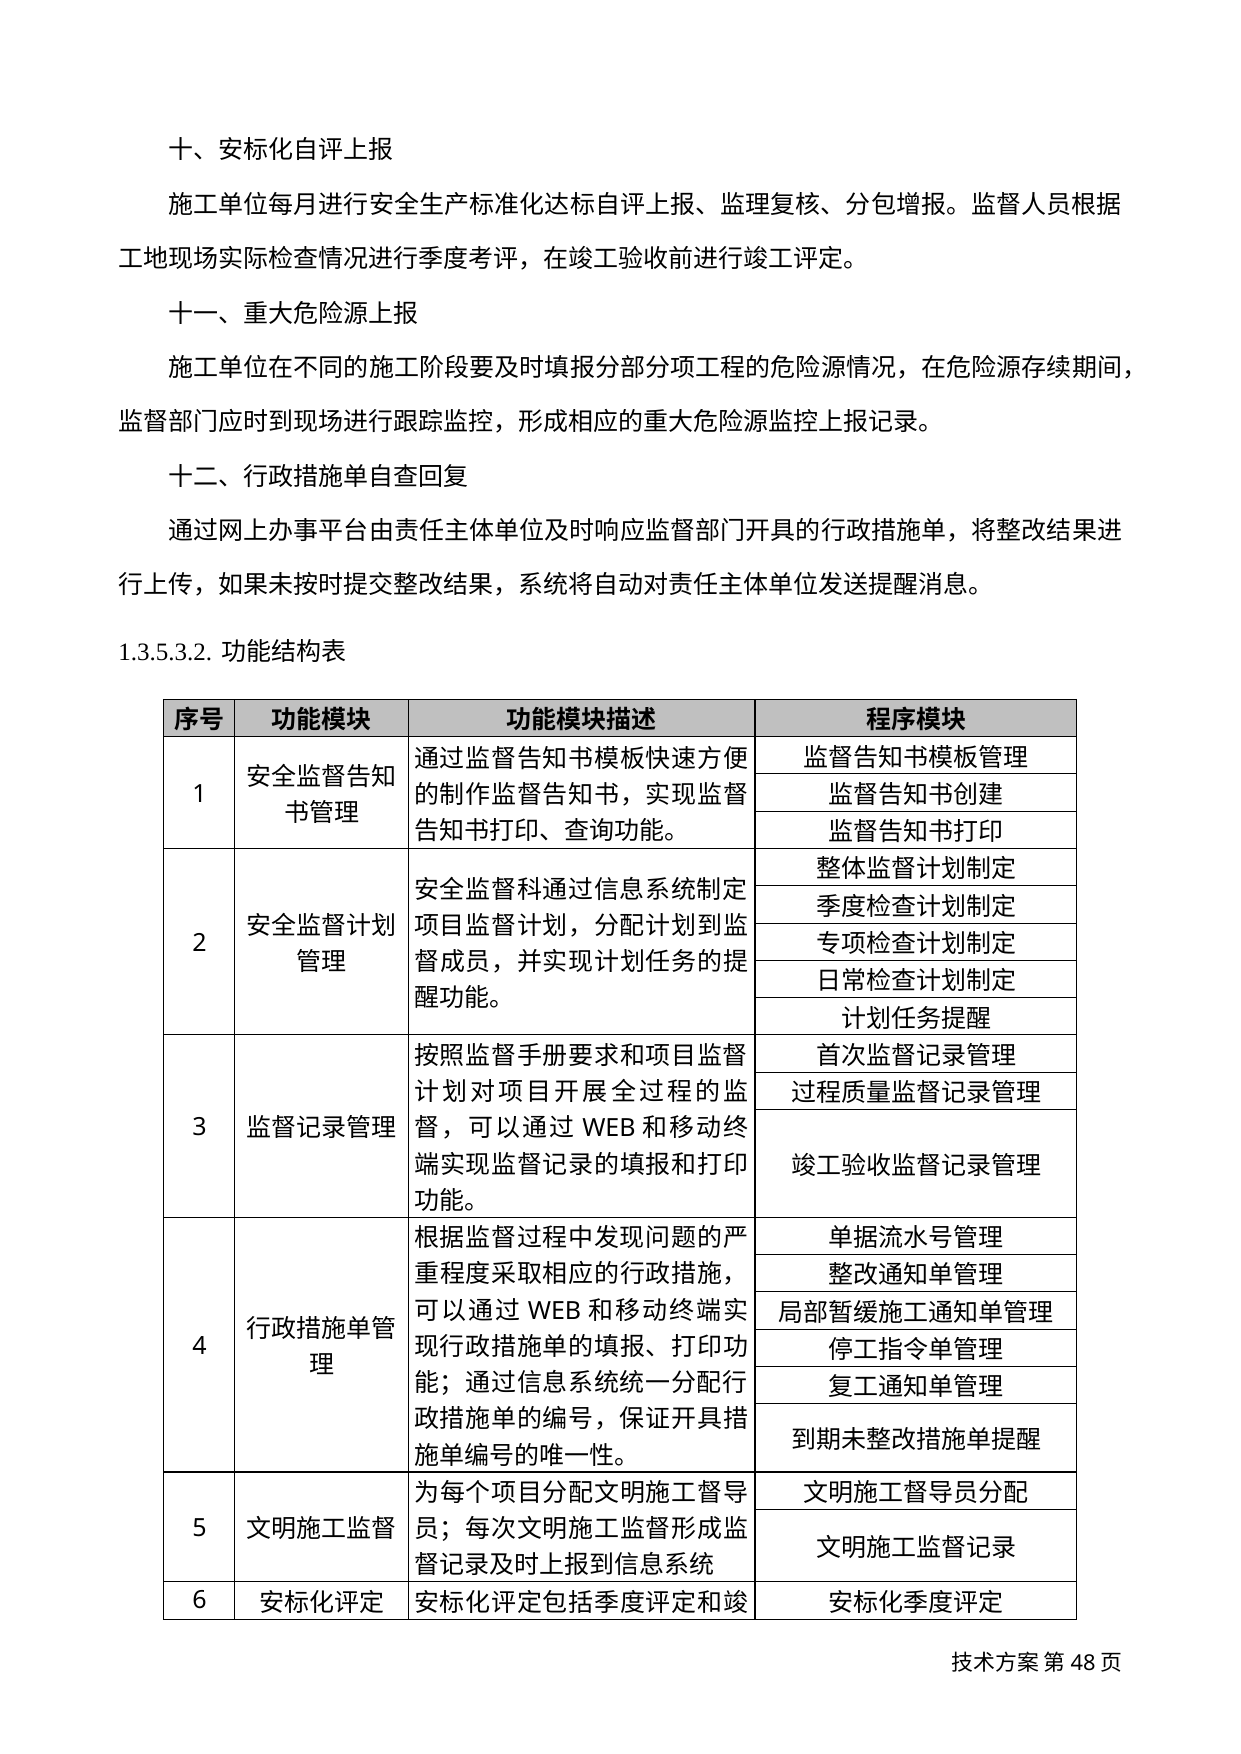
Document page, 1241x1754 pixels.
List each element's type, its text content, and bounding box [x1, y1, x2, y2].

table_cell 2 [164, 849, 234, 1034]
table_cell 安标化评定包括季度评定和竣工验收评定 [409, 1582, 754, 1618]
table_cell 按照监督手册要求和项目监督计划对项目开展全过程的监督，可以通过WEB和移动终端实现监督记录的填报和打印功能。 [409, 1035, 754, 1217]
table_header 功能模块描述 [409, 700, 754, 736]
table_cell 5 [164, 1473, 234, 1581]
table_cell 根据监督过程中发现问题的严重程度采取相应的行政措施，可以通过WEB和移动终端实现行政措施单的填报、打印功能；通过信息系统统一分配行政措施单的编号，保证开具措施单编号的唯一性。 [409, 1218, 754, 1471]
table_cell 到期未整改措施单提醒 [756, 1404, 1076, 1471]
table_cell 1 [164, 737, 234, 848]
table_cell 监督记录管理 [235, 1035, 408, 1217]
table_cell 安标化季度评定 [756, 1582, 1076, 1618]
text 施工单位在不同的施工阶段要及时填报分部分项工程的危险源情况，在危险源存续期间，监督部门应时到现场进行跟踪监控，形成相应的重大危险源监控上报记录。 [118, 347, 1122, 438]
text 十、安标化自评上报 [118, 130, 1122, 166]
table_cell 3 [164, 1035, 234, 1217]
table_cell 整改通知单管理 [756, 1255, 1076, 1291]
table_header 功能模块 [235, 700, 408, 736]
table_cell 为每个项目分配文明施工督导员；每次文明施工监督形成监督记录及时上报到信息系统 [409, 1473, 754, 1581]
text 通过网上办事平台由责任主体单位及时响应监督部门开具的行政措施单，将整改结果进行上传，如果未按时提交整改结果，系统将自动对责任主体单位发送提醒消息。 [118, 511, 1122, 601]
table_cell 计划任务提醒 [756, 998, 1076, 1034]
subtitle 功能结构表 [118, 632, 1122, 668]
table_cell 局部暂缓施工通知单管理 [756, 1292, 1076, 1328]
table_cell 日常检查计划制定 [756, 961, 1076, 997]
table_cell 4 [164, 1218, 234, 1471]
table_cell 季度检查计划制定 [756, 886, 1076, 922]
table_cell 监督告知书创建 [756, 774, 1076, 811]
table_cell 安全监督科通过信息系统制定项目监督计划，分配计划到监督成员，并实现计划任务的提醒功能。 [409, 849, 754, 1034]
text 施工单位每月进行安全生产标准化达标自评上报、监理复核、分包增报。监督人员根据工地现场实际检查情况进行季度考评，在竣工验收前进行竣工评定。 [118, 184, 1122, 275]
table_cell 6 [164, 1582, 234, 1618]
table_cell 过程质量监督记录管理 [756, 1073, 1076, 1109]
table_cell 监督告知书模板管理 [756, 737, 1076, 773]
table_cell 专项检查计划制定 [756, 924, 1076, 960]
table_cell 行政措施单管理 [235, 1218, 408, 1471]
table_cell 文明施工监督记录 [756, 1510, 1076, 1581]
text 十一、重大危险源上报 [118, 293, 1122, 329]
table_header 程序模块 [756, 700, 1076, 736]
table_cell 通过监督告知书模板快速方便的制作监督告知书，实现监督告知书打印、查询功能。 [409, 737, 754, 848]
table_cell 安全监督计划管理 [235, 849, 408, 1034]
table_cell 文明施工监督 [235, 1473, 408, 1581]
table_cell 停工指令单管理 [756, 1330, 1076, 1366]
table_cell 安全监督告知书管理 [235, 737, 408, 848]
table_cell 监督告知书打印 [756, 812, 1076, 848]
table_cell 单据流水号管理 [756, 1218, 1076, 1254]
text 十二、行政措施单自查回复 [118, 456, 1122, 492]
table_cell 文明施工督导员分配 [756, 1473, 1076, 1509]
table_cell 首次监督记录管理 [756, 1035, 1076, 1072]
table_cell 竣工验收监督记录管理 [756, 1110, 1076, 1217]
table_cell 复工通知单管理 [756, 1367, 1076, 1403]
table_cell 整体监督计划制定 [756, 849, 1076, 885]
table_cell 安标化评定 [235, 1582, 408, 1618]
table_header 序号 [164, 700, 234, 736]
